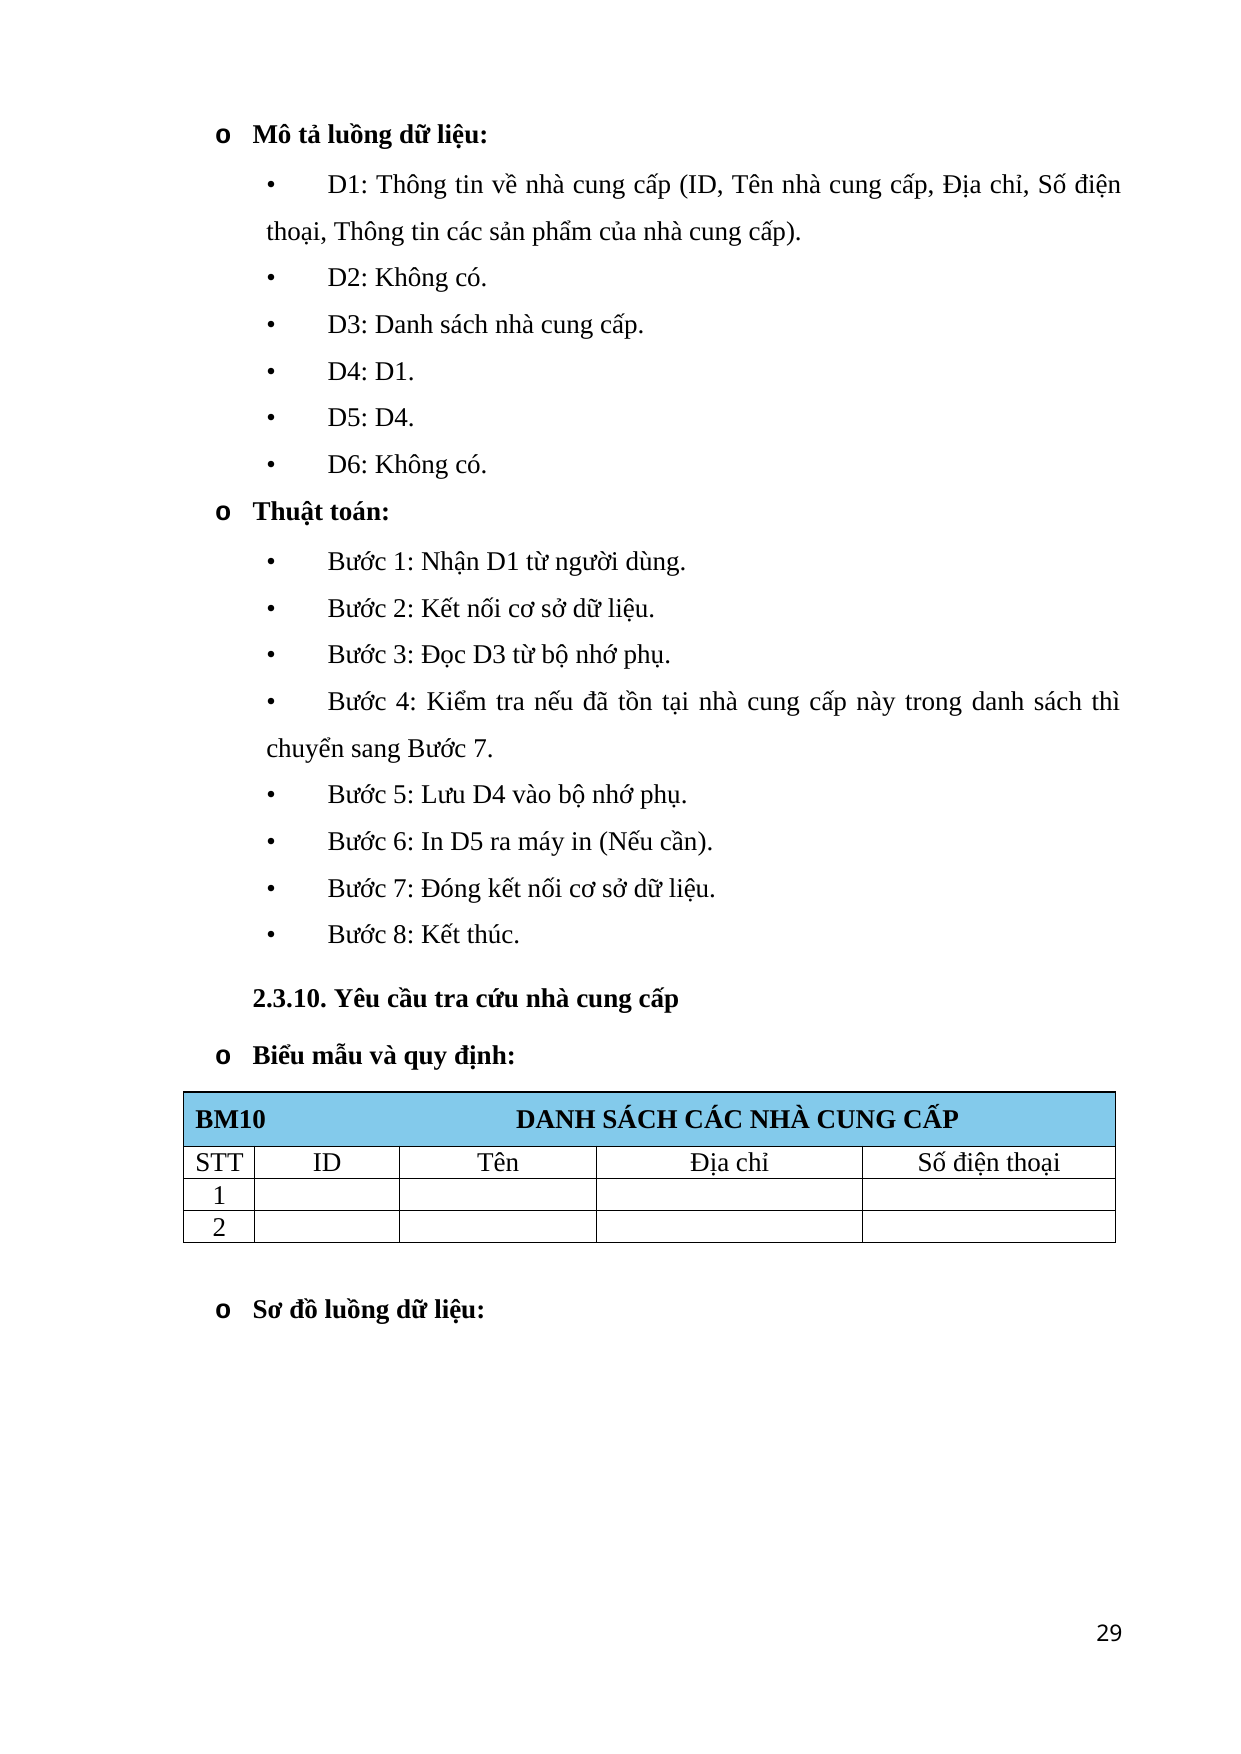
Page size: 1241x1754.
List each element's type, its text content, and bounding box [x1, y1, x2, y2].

table_cell [863, 1179, 1115, 1210]
list Bước 4: Kiểm tra nếu đã tồn tại nhà cung cấp này trong danh sách thì chuyển sang Bước 7. [266, 685, 1122, 763]
list Bước 6: In D5 ra máy in (Nếu cần). [266, 825, 1122, 856]
table_cell [597, 1179, 862, 1210]
table_cell Tên [400, 1147, 596, 1178]
table_cell [400, 1211, 596, 1242]
text Yêu cầu tra cứu nhà cung cấp [252, 982, 1122, 1013]
list Bước 7: Đóng kết nối cơ sở dữ liệu. [266, 872, 1122, 903]
list Bước 2: Kết nối cơ sở dữ liệu. [266, 592, 1122, 623]
list Bước 5: Lưu D4 vào bộ nhớ phụ. [266, 778, 1122, 809]
table_header BM10 DANH SÁCH CÁC NHÀ CUNG CẤP [184, 1093, 1115, 1146]
list Bước 3: Đọc D3 từ bộ nhớ phụ. [266, 638, 1122, 669]
list D4: D1. [266, 355, 1122, 386]
list Bước 8: Kết thúc. [266, 918, 1122, 949]
list D2: Không có. [266, 262, 1122, 293]
table_cell [400, 1179, 596, 1210]
list D1: Thông tin về nhà cung cấp (ID, Tên nhà cung cấp, Địa chỉ, Số điện thoại, Thông tin các sản phẩm của nhà cung cấp). [266, 168, 1122, 246]
list D3: Danh sách nhà cung cấp. [266, 308, 1122, 339]
table_cell [597, 1211, 862, 1242]
table_cell [863, 1211, 1115, 1242]
list D5: D4. [266, 402, 1122, 433]
list Mô tả luồng dữ liệu: [215, 118, 1122, 152]
table_cell 1 [184, 1179, 254, 1210]
table_cell STT [184, 1147, 254, 1178]
table_cell ID [255, 1147, 399, 1178]
table_cell Địa chỉ [597, 1147, 862, 1178]
list Thuật toán: [215, 495, 1122, 528]
list D6: Không có. [266, 448, 1122, 479]
list Biểu mẫu và quy định: [215, 1039, 1122, 1072]
list Bước 1: Nhận D1 từ người dùng. [266, 545, 1122, 576]
table_cell [255, 1179, 399, 1210]
list Sơ đồ luồng dữ liệu: [215, 1293, 1122, 1327]
table_cell Số điện thoại [863, 1147, 1115, 1178]
table_cell 2 [184, 1211, 254, 1242]
table_cell [255, 1211, 399, 1242]
